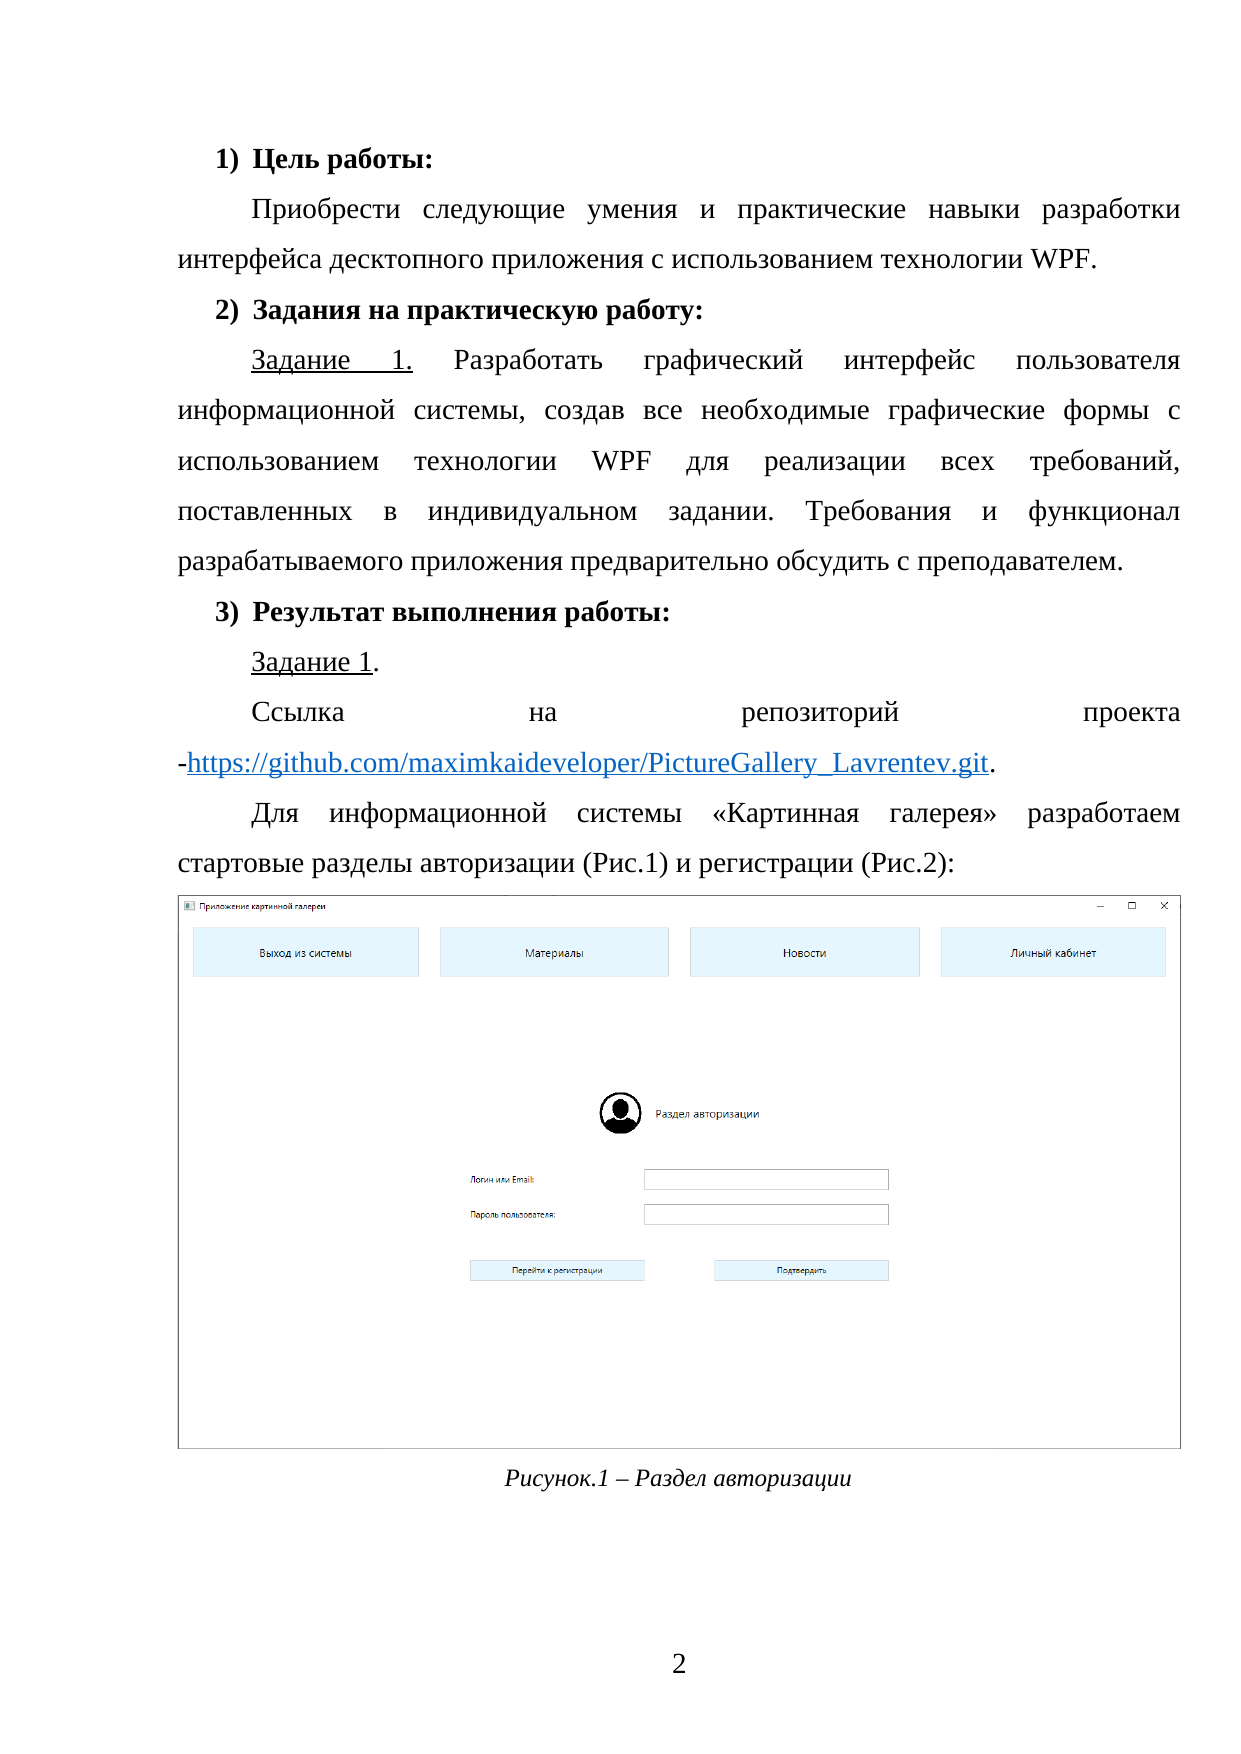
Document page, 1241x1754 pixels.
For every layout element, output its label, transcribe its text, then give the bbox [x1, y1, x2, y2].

list Цель работы: [215, 141, 1181, 174]
text Задание 1. [177, 644, 1181, 678]
list Задания на практическую работу: [215, 292, 1181, 325]
list Приобрести следующие умения и практические навыки разработки интерфейса десктопного приложения с использованием технологии WPF. [177, 191, 1181, 275]
text Для информационной системы «Картинная галерея» разработаем стартовые разделы авторизации (Рис.1) и регистрации (Рис.2): [177, 795, 1181, 879]
list Задание 1. Разработать графический интерфейс пользователя информационной системы, создав все необходимые графические формы с использованием технологии WPF для реализации всех требований, поставленных в индивидуальном задании. Требования и функционал разрабатываемого приложения предварительно обсудить с преподавателем. [177, 342, 1181, 577]
list Результат выполнения работы: [215, 594, 1181, 627]
text Ссылка на репозиторий проекта -https://github.com/maximkaideveloper/PictureGallery_Lavrentev.git. [177, 694, 1181, 778]
picture [177, 895, 1182, 1449]
text Рисунок.1 – Раздел авторизации [177, 1463, 1181, 1492]
